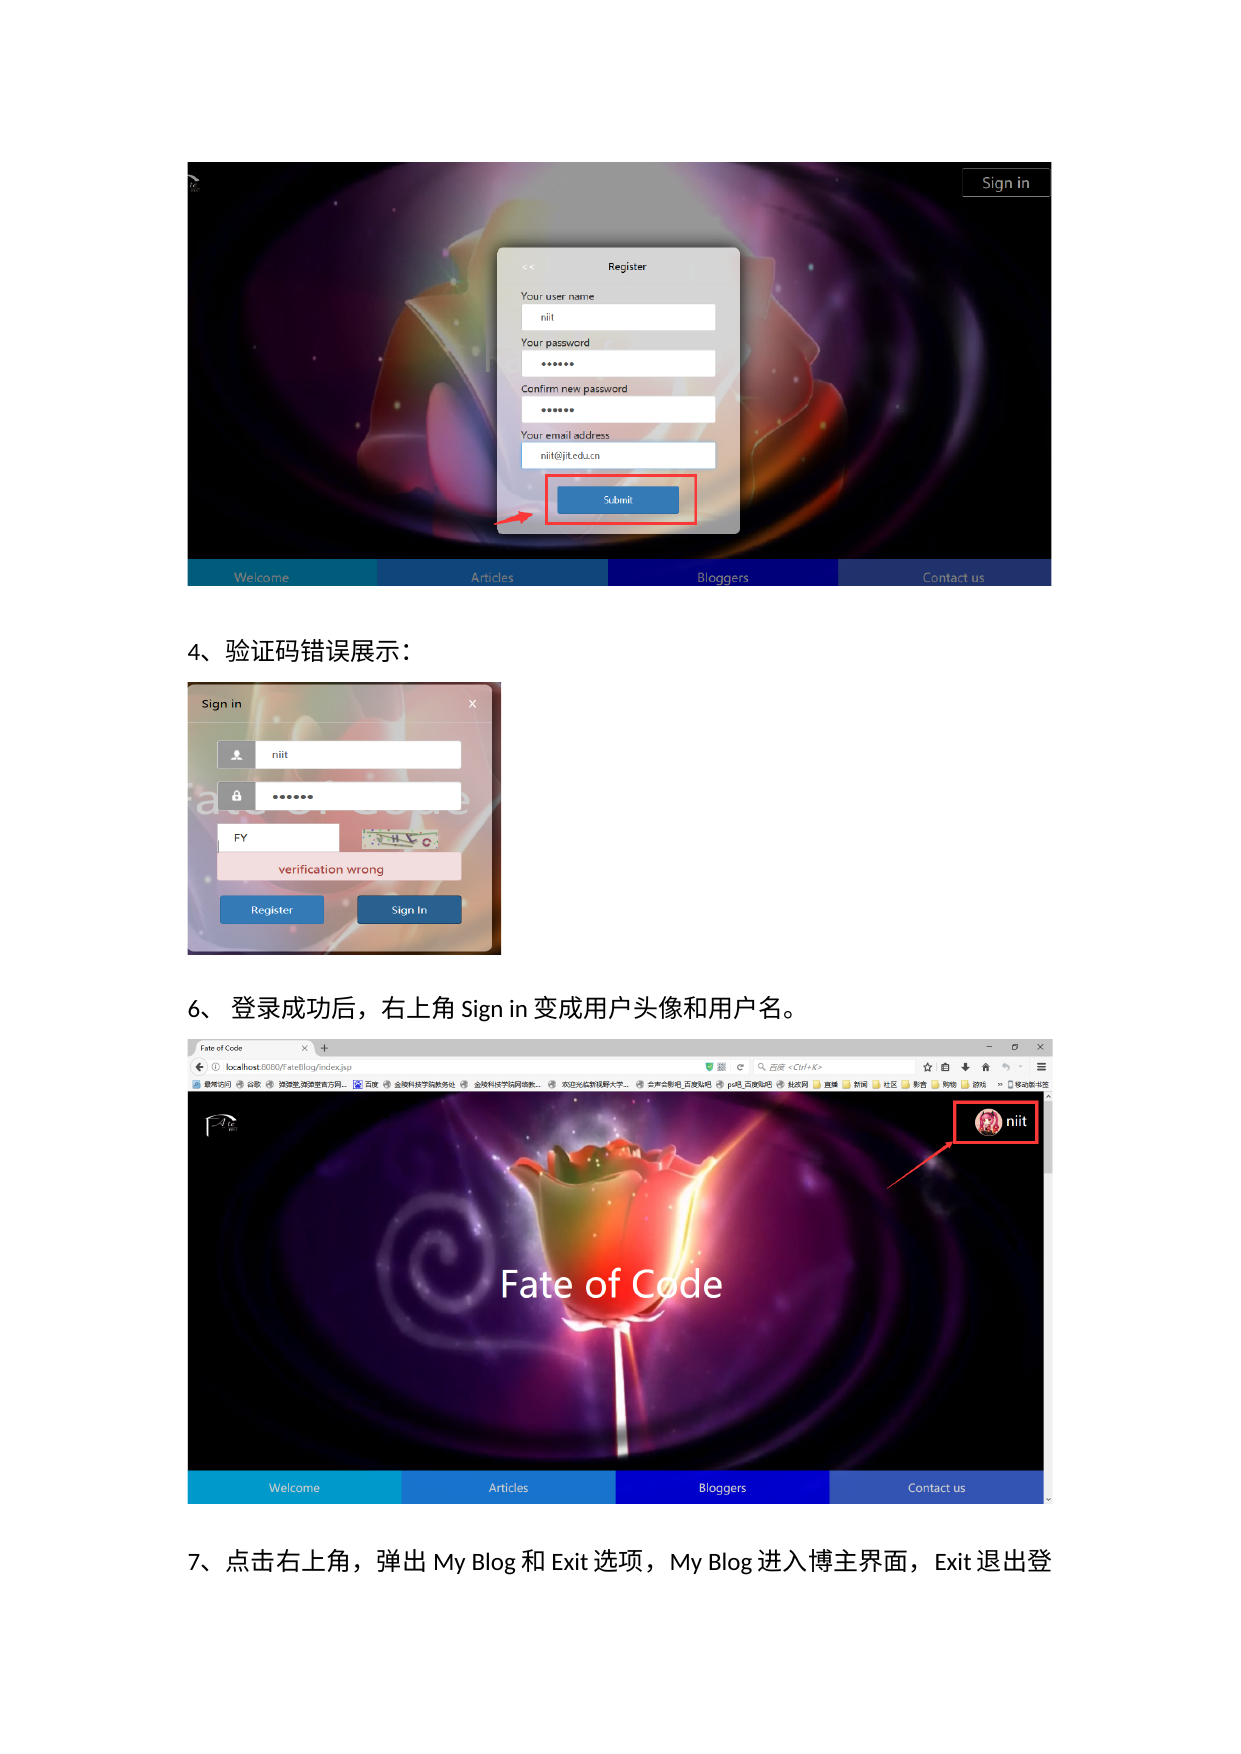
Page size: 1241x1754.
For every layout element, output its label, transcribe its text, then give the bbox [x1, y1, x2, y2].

list 登录成功后，右上角Sign in变成用户头像和用户名。 [187, 974, 1053, 1039]
picture [187, 682, 502, 955]
text 4、验证码错误展示： [187, 617, 1053, 682]
picture [187, 162, 1052, 586]
picture [187, 1039, 1053, 1504]
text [187, 1527, 1053, 1592]
